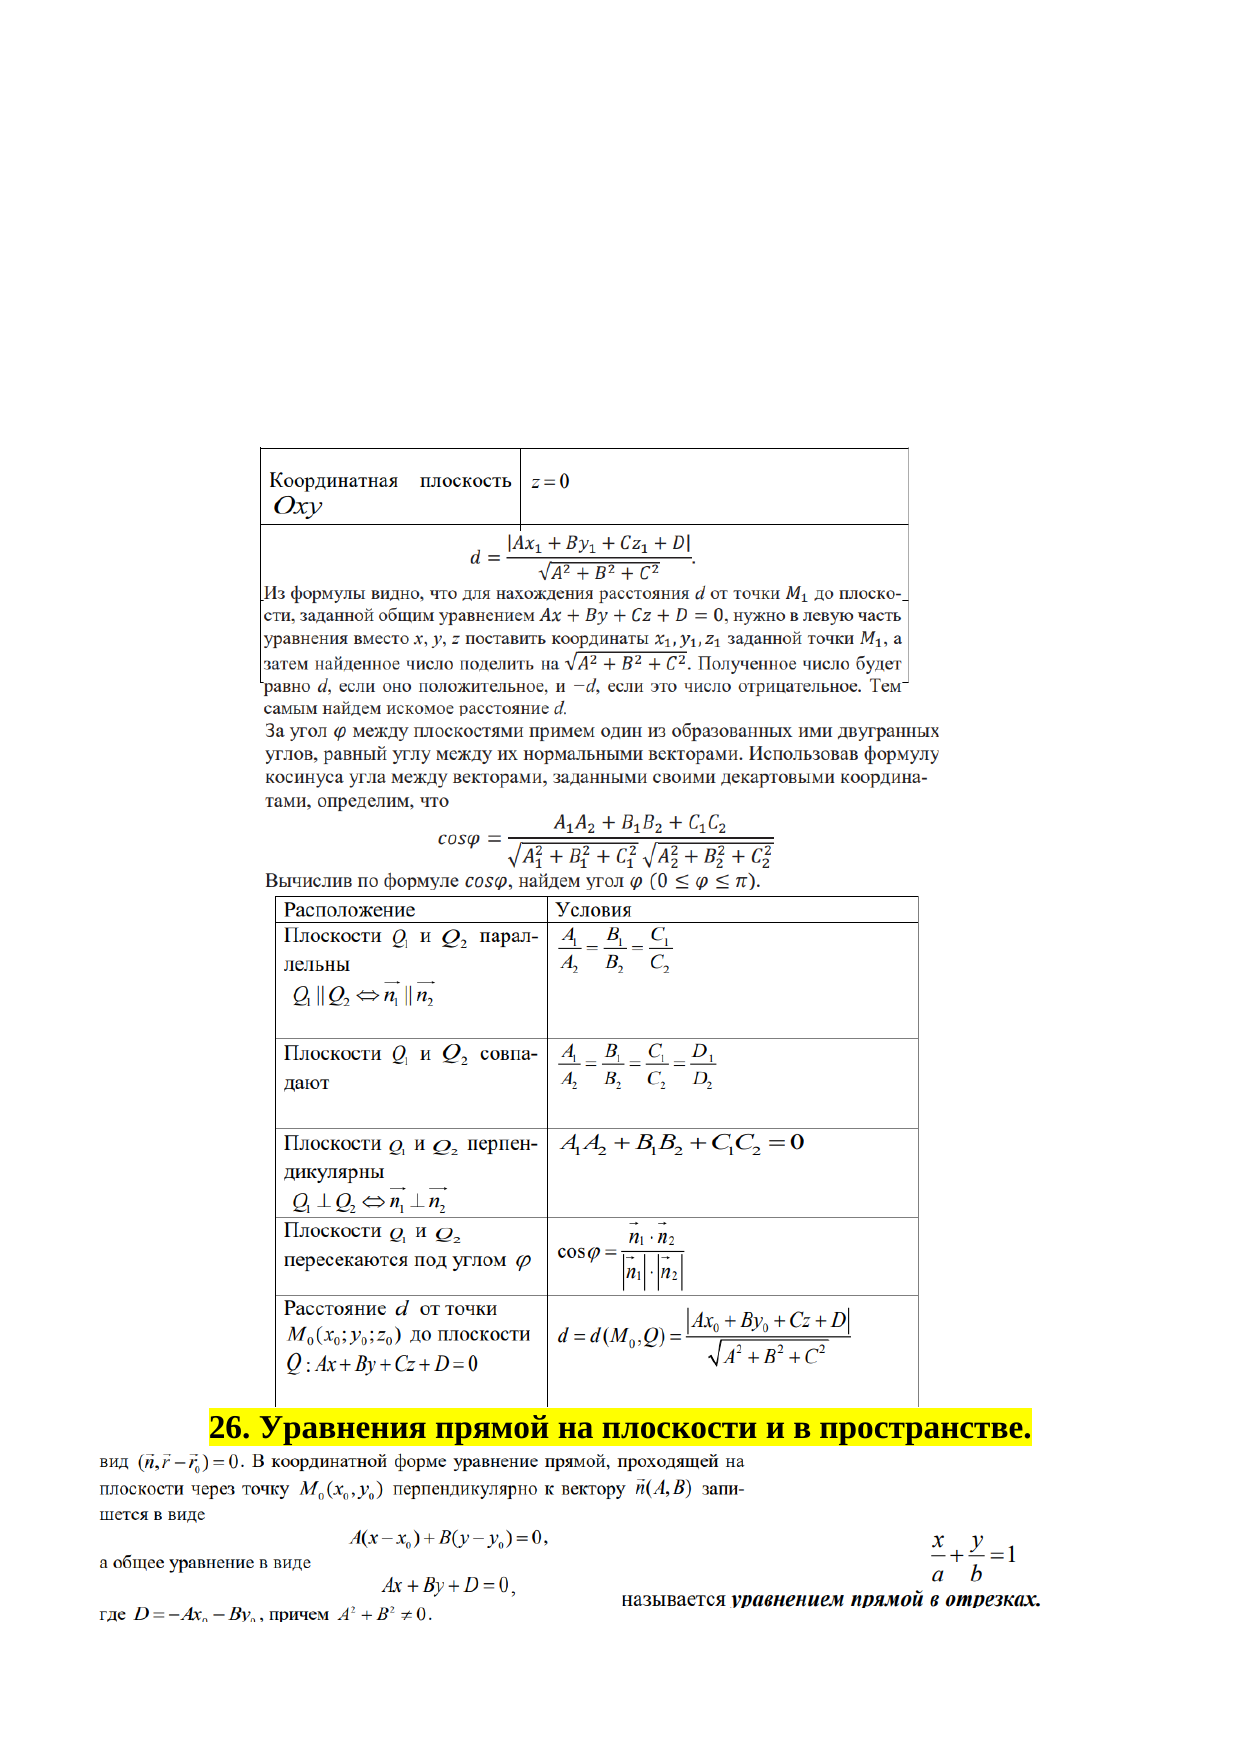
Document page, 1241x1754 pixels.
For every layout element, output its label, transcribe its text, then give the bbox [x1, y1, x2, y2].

picture [260, 447, 909, 716]
text 26. Уравнения прямой на плоскости и в пространстве. [44, 1407, 1196, 1446]
picture [260, 719, 939, 890]
picture [97, 1451, 1041, 1622]
picture [273, 894, 919, 1407]
